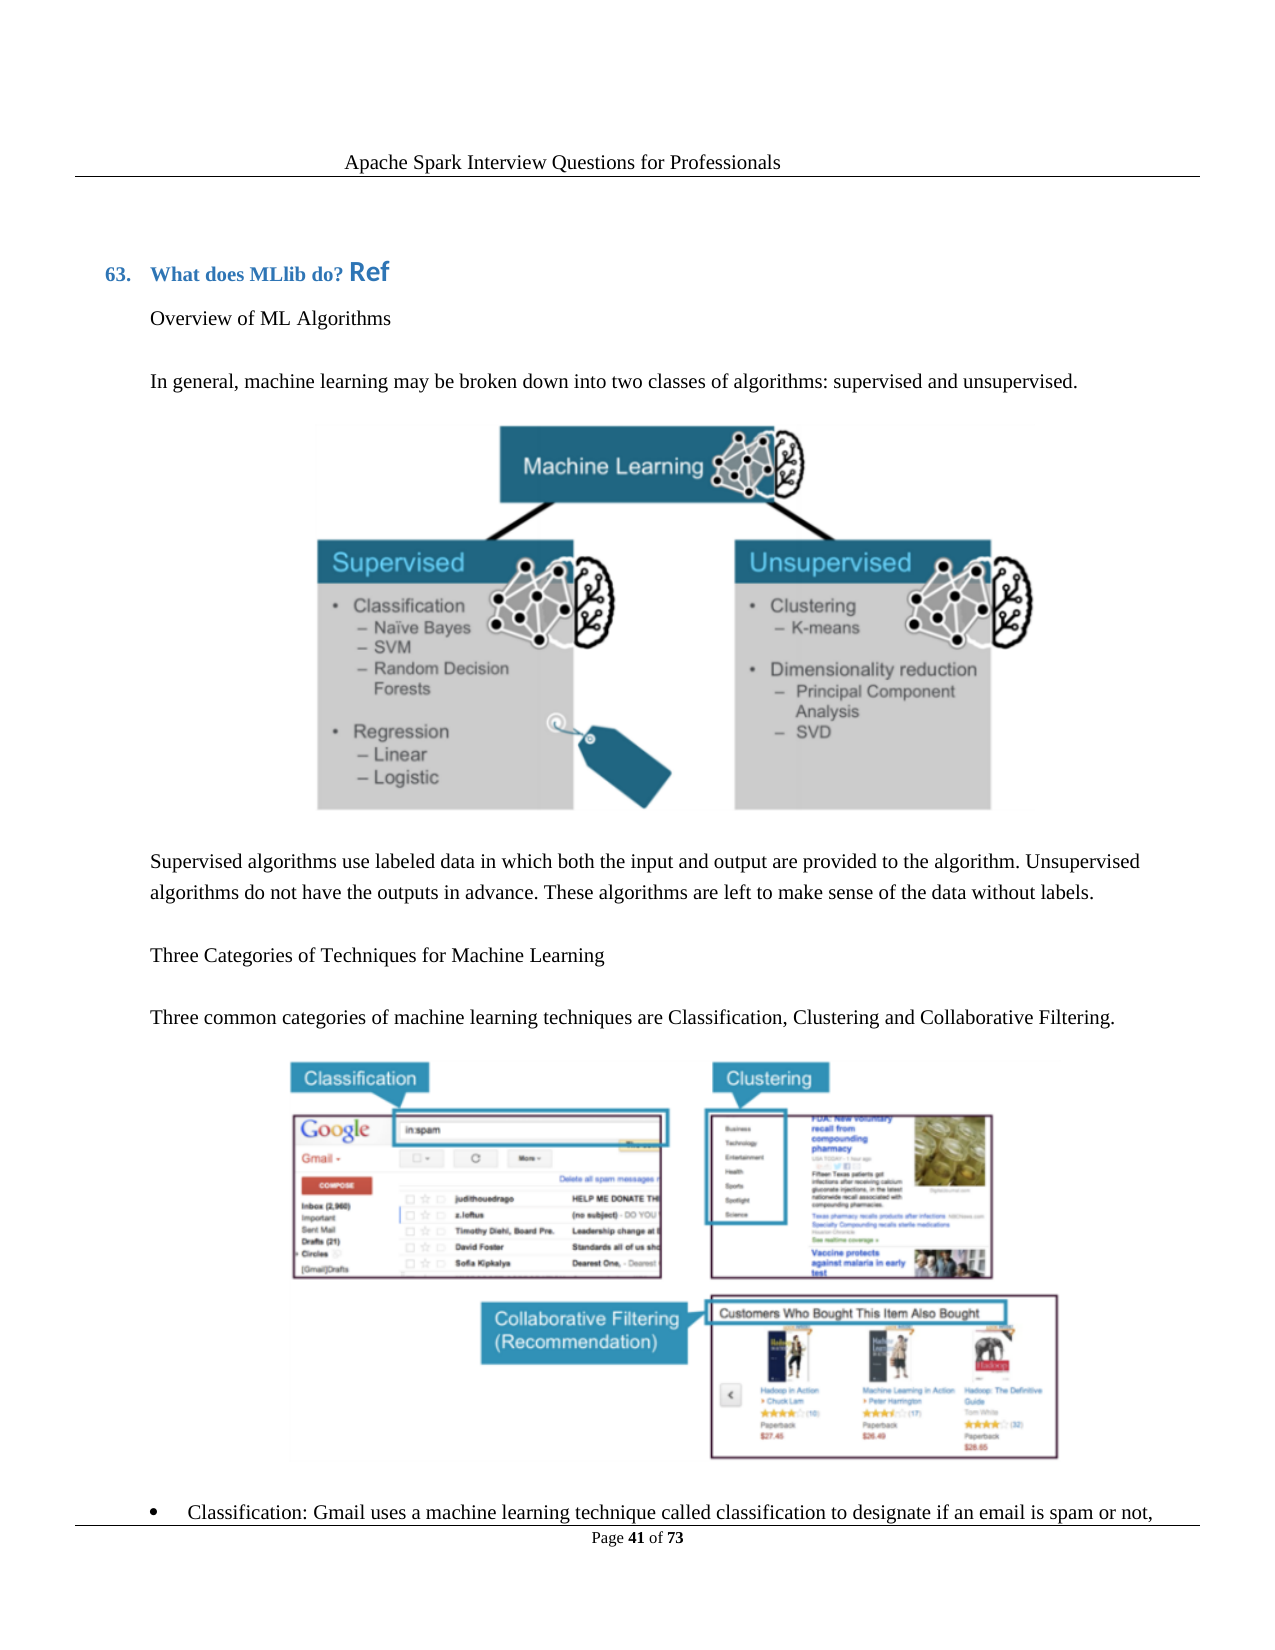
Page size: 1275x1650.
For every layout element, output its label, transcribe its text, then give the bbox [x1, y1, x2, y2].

picture [289, 1060, 1061, 1462]
text Three common categories of machine learning techniques are Classification, Clustering and Collaborative Filtering. [150, 998, 1200, 1029]
text Supervised algorithms use labeled data in which both the input and output are provided to the algorithm. Unsupervised algorithms do not have the outputs in advance. These algorithms are left to make sense of the data without labels. [150, 842, 1200, 904]
picture [315, 424, 1035, 811]
text In general, machine learning may be broken down into two classes of algorithms: supervised and unsupervised. [150, 362, 1200, 393]
subtitle What does MLlib do? Ref [105, 253, 1200, 289]
text Overview of ML Algorithms [150, 299, 1200, 330]
text Three Categories of Techniques for Machine Learning [150, 936, 1200, 967]
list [150, 1492, 1200, 1524]
